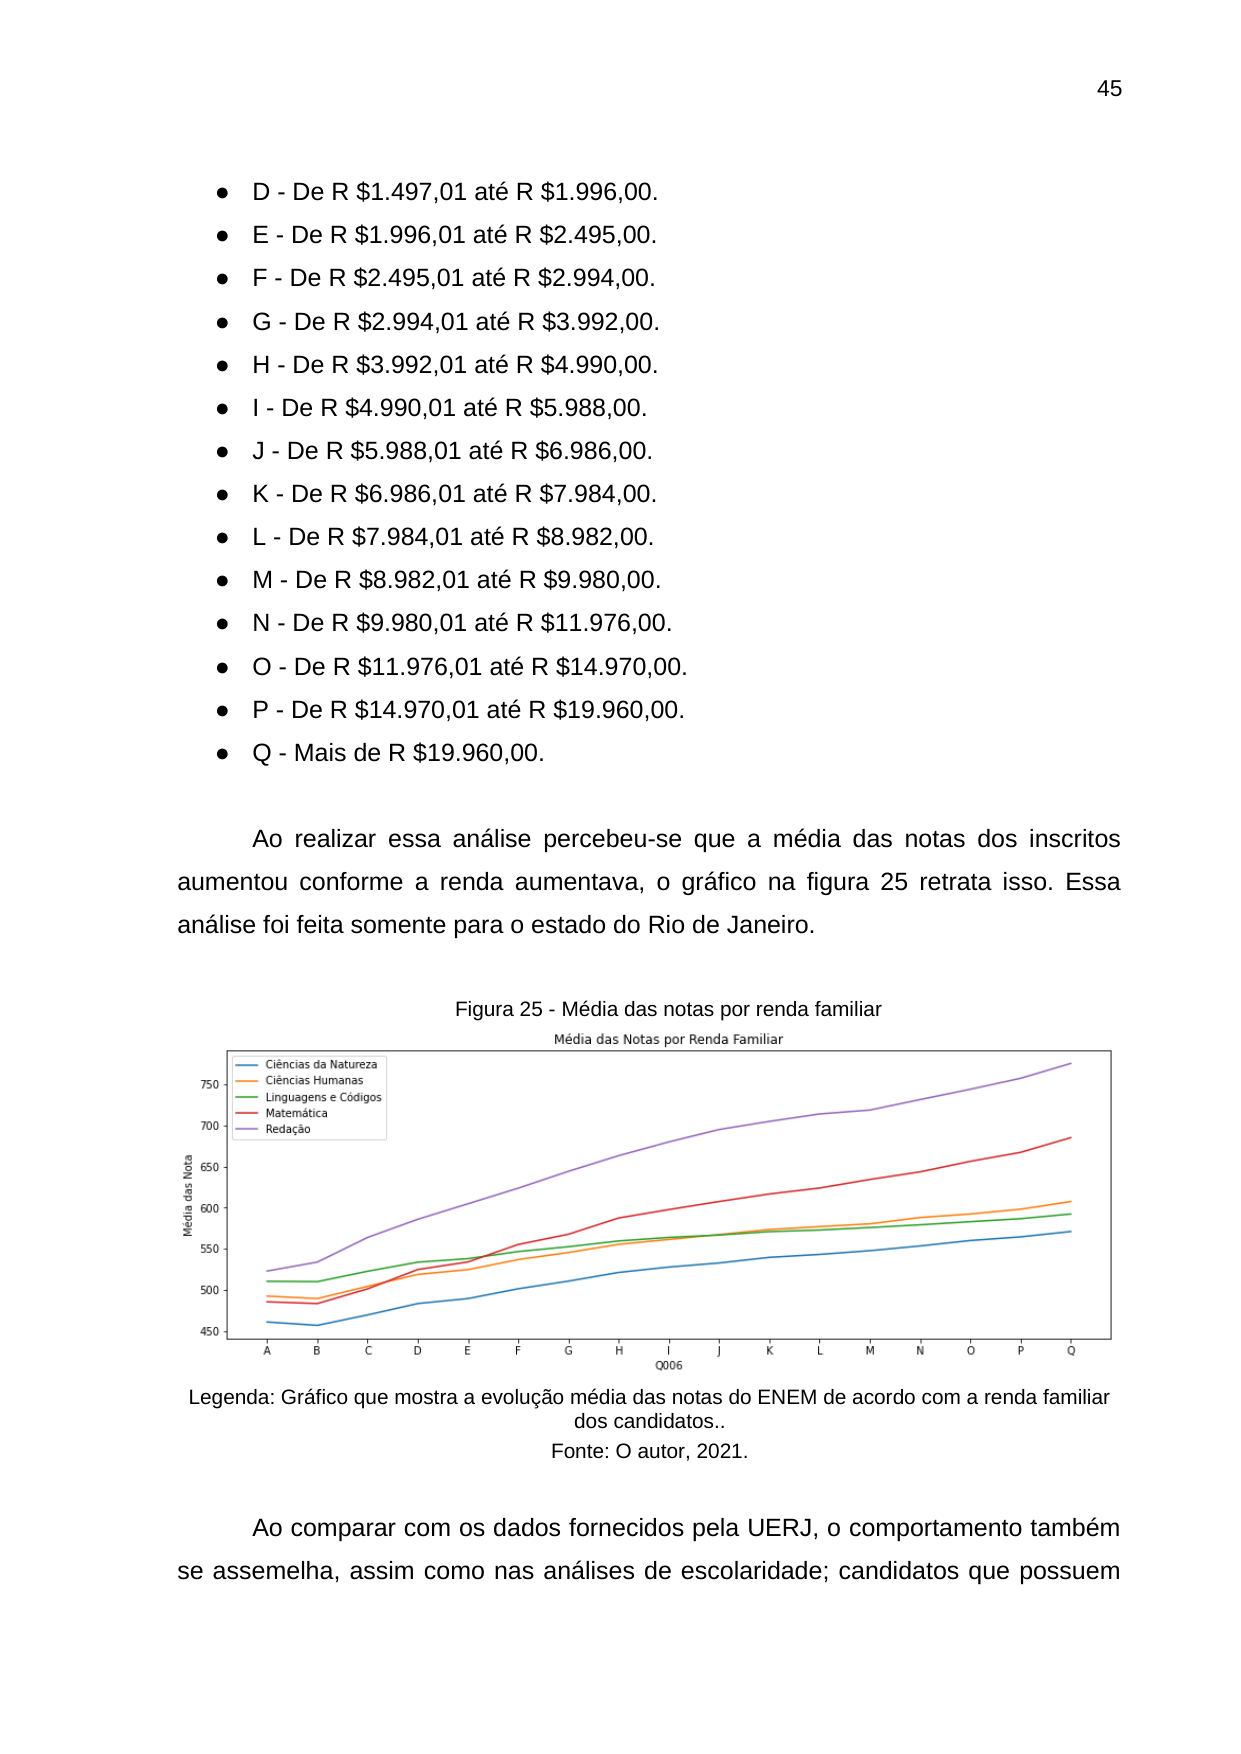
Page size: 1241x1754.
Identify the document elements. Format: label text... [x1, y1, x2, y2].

list D - De R $1.497,01 até R $1.996,00. [214, 177, 1122, 206]
text Ao realizar essa análise percebeu-se que a média das notas dos inscritos aumentou conforme a renda aumentava, o gráfico na figura 25 retrata isso. Essa análise foi feita somente para o estado do Rio de Janeiro. [177, 824, 1122, 939]
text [177, 1512, 1122, 1584]
subtitle Figura 25 - Média das notas por renda familiar [214, 996, 1122, 1020]
list O - De R $11.976,01 até R $14.970,00. [214, 651, 1122, 680]
list N - De R $9.980,01 até R $11.976,00. [214, 608, 1122, 637]
text Fonte: O autor, 2021. [177, 1439, 1122, 1463]
list J - De R $5.988,01 até R $6.986,00. [214, 436, 1122, 464]
list G - De R $2.994,01 até R $3.992,00. [214, 306, 1122, 335]
list L - De R $7.984,01 até R $8.982,00. [214, 522, 1122, 551]
list E - De R $1.996,01 até R $2.495,00. [214, 220, 1122, 249]
text Legenda: Gráfico que mostra a evolução média das notas do ENEM de acordo com a renda familiar dos candidatos.. [177, 1385, 1122, 1433]
list P - De R $14.970,01 até R $19.960,00. [214, 694, 1122, 723]
list M - De R $8.982,01 até R $9.980,00. [214, 565, 1122, 594]
list I - De R $4.990,01 até R $5.988,00. [214, 393, 1122, 421]
list H - De R $3.992,01 até R $4.990,00. [214, 349, 1122, 378]
list F - De R $2.495,01 até R $2.994,00. [214, 263, 1122, 292]
picture [177, 1026, 1118, 1379]
list K - De R $6.986,01 até R $7.984,00. [214, 479, 1122, 508]
list Q - Mais de R $19.960,00. [214, 738, 1122, 766]
